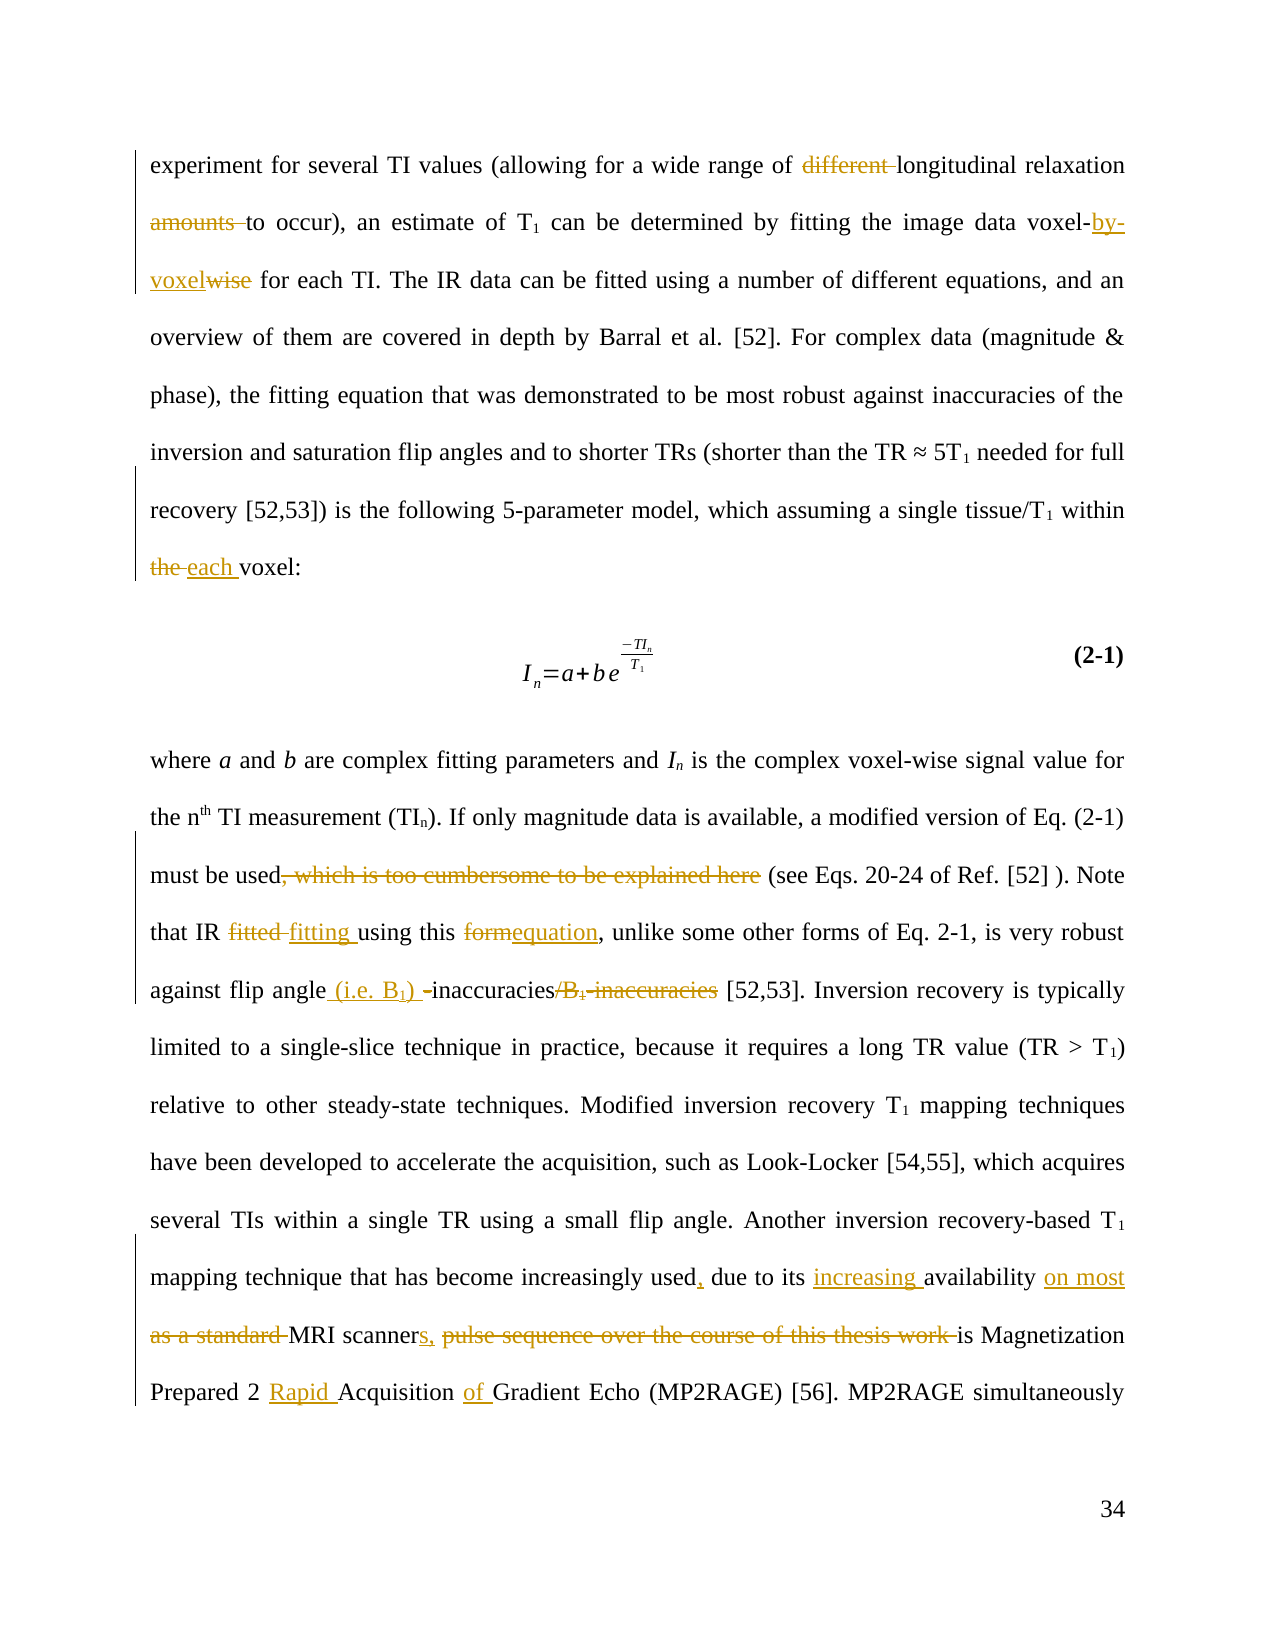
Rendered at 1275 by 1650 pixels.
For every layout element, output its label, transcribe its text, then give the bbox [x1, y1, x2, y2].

table_header [150, 635, 1025, 745]
table_header (2-1) [1025, 635, 1135, 745]
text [150, 150, 1125, 581]
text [150, 745, 1125, 1406]
